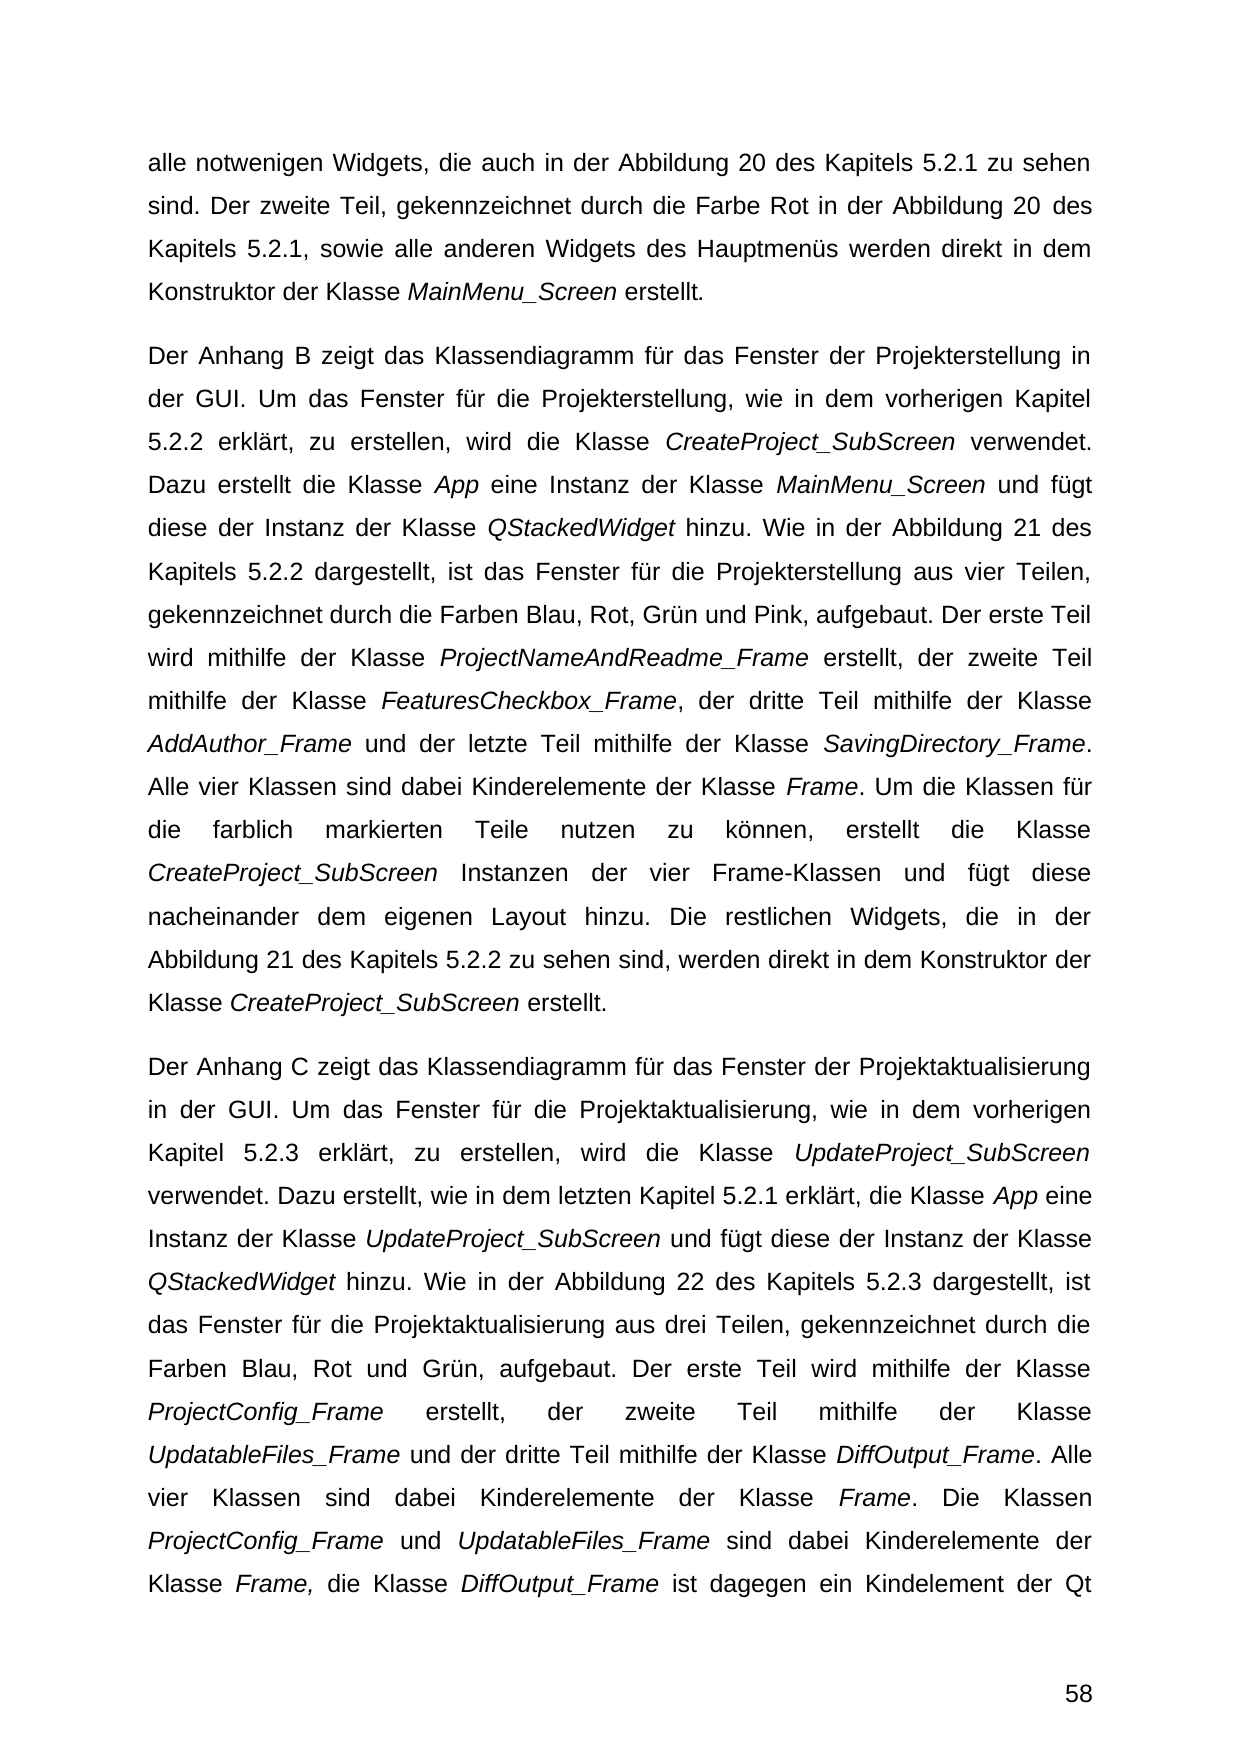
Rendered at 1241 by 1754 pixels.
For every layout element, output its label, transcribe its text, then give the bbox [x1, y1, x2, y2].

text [148, 1052, 1093, 1598]
text Der Anhang B zeigt das Klassendiagramm für das Fenster der Projekterstellung in der GUI. Um das Fenster für die Projekterstellung, wie in dem vorherigen Kapitel 5.2.2 erklärt, zu erstellen, wird die Klasse CreateProject_SubScreen verwendet. Dazu erstellt die Klasse App eine Instanz der Klasse MainMenu_Screen und fügt diese der Instanz der Klasse QStackedWidget hinzu. Wie in der Abbildung 21 des Kapitels 5.2.2 dargestellt, ist das Fenster für die Projekterstellung aus vier Teilen, gekennzeichnet durch die Farben Blau, Rot, Grün und Pink, aufgebaut. Der erste Teil wird mithilfe der Klasse ProjectNameAndReadme_Frame erstellt, der zweite Teil mithilfe der Klasse FeaturesCheckbox_Frame, der dritte Teil mithilfe der Klasse AddAuthor_Frame und der letzte Teil mithilfe der Klasse SavingDirectory_Frame. Alle vier Klassen sind dabei Kinderelemente der Klasse Frame. Um die Klassen für die farblich markierten Teile nutzen zu können, erstellt die Klasse CreateProject_SubScreen Instanzen der vier Frame-Klassen und fügt diese nacheinander dem eigenen Layout hinzu. Die restlichen Widgets, die in der Abbildung 21 des Kapitels 5.2.2 zu sehen sind, werden direkt in dem Konstruktor der Klasse CreateProject_SubScreen erstellt. [148, 341, 1093, 1017]
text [148, 148, 1093, 306]
